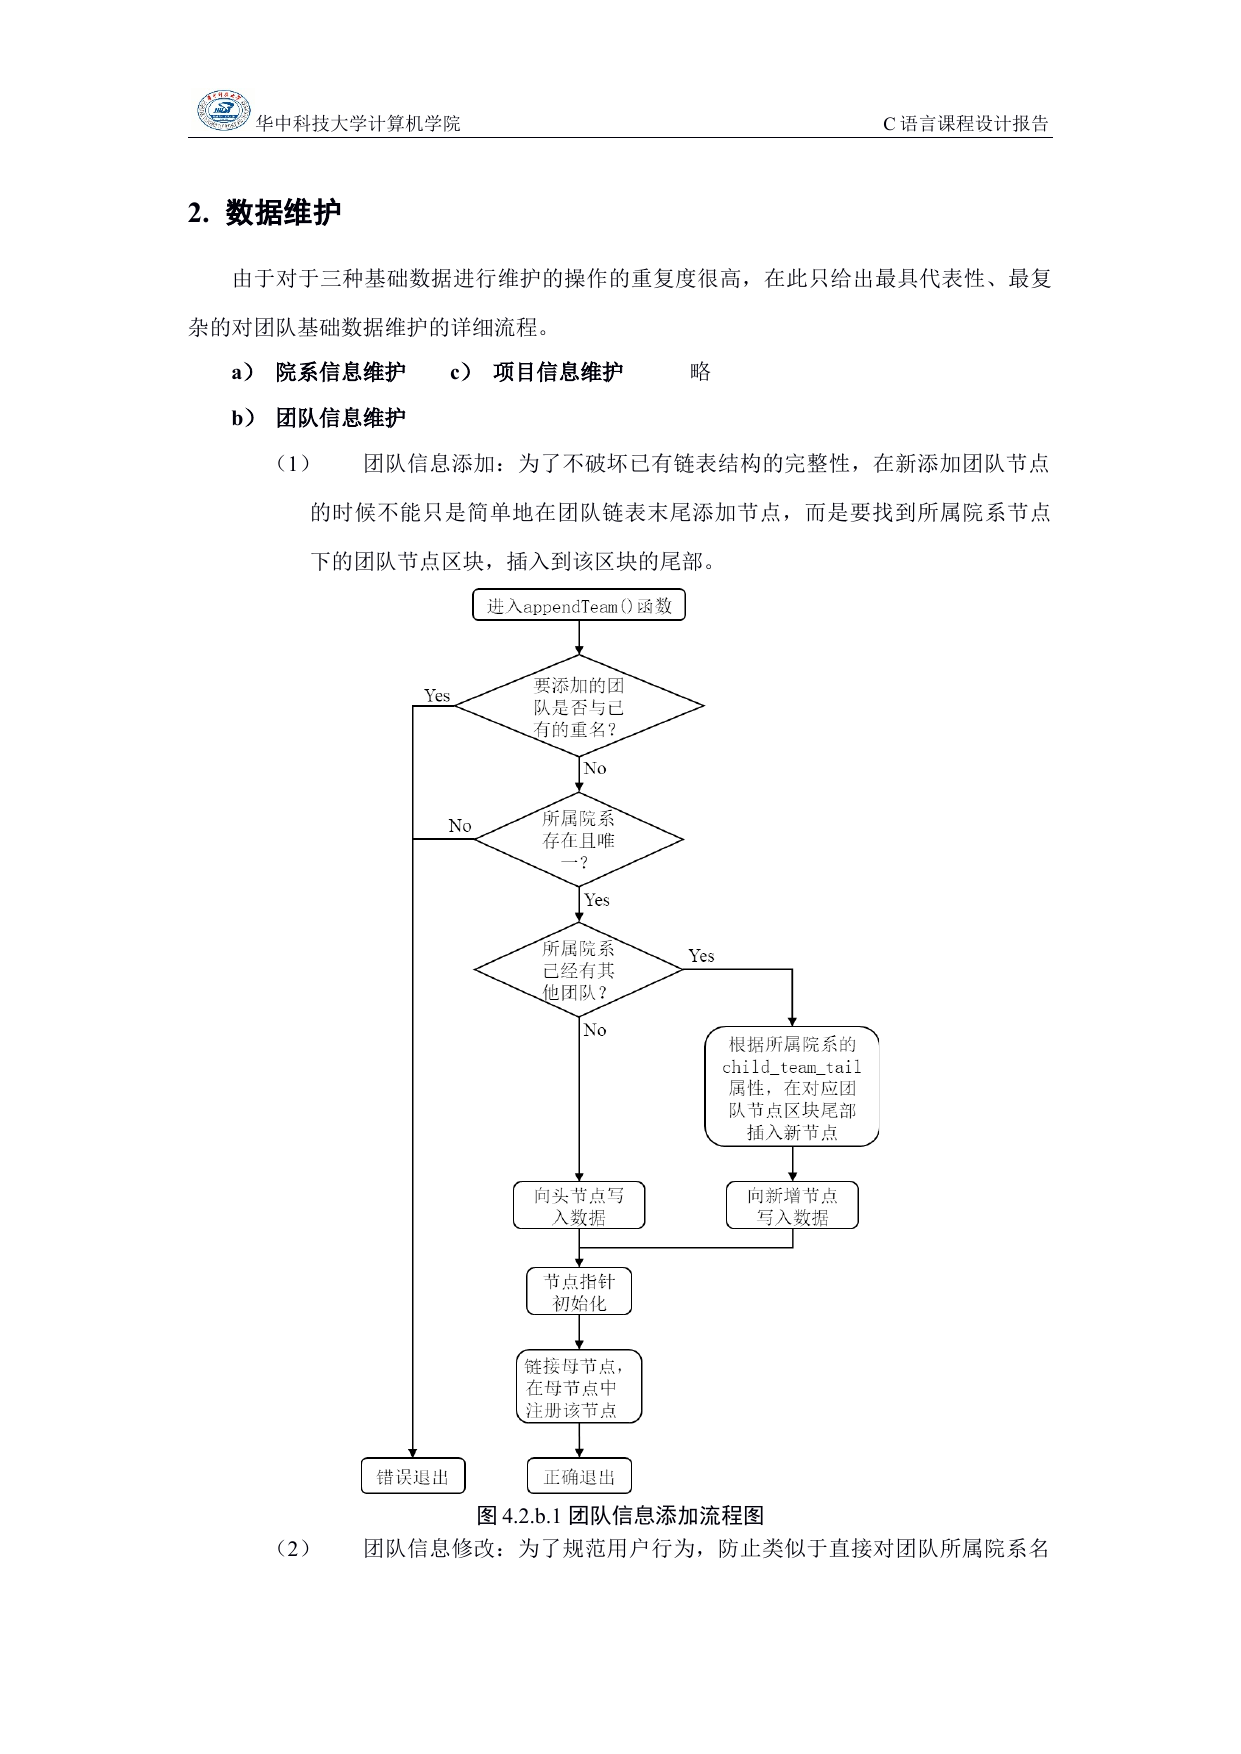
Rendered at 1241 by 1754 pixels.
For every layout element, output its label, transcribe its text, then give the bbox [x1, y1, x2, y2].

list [266, 1531, 1053, 1564]
title 图4.2.b.1 团队信息添加流程图 [187, 1499, 1053, 1531]
picture [191, 88, 255, 131]
subtitle 团队信息维护 [231, 401, 1053, 433]
text 由于对于三种基础数据进行维护的操作的重复度很高，在此只给出最具代表性、最复杂的对团队基础数据维护的详细流程。 [187, 261, 1053, 342]
subtitle 院系信息维护 c） 项目信息维护 略 [231, 355, 1053, 387]
subtitle 数据维护 [187, 178, 1053, 243]
list 团队信息添加：为了不破坏已有链表结构的完整性，在新添加团队节点的时候不能只是简单地在团队链表末尾添加节点，而是要找到所属院系节点下的团队节点区块，插入到该区块的尾部。 [266, 446, 1053, 576]
picture [361, 588, 880, 1498]
